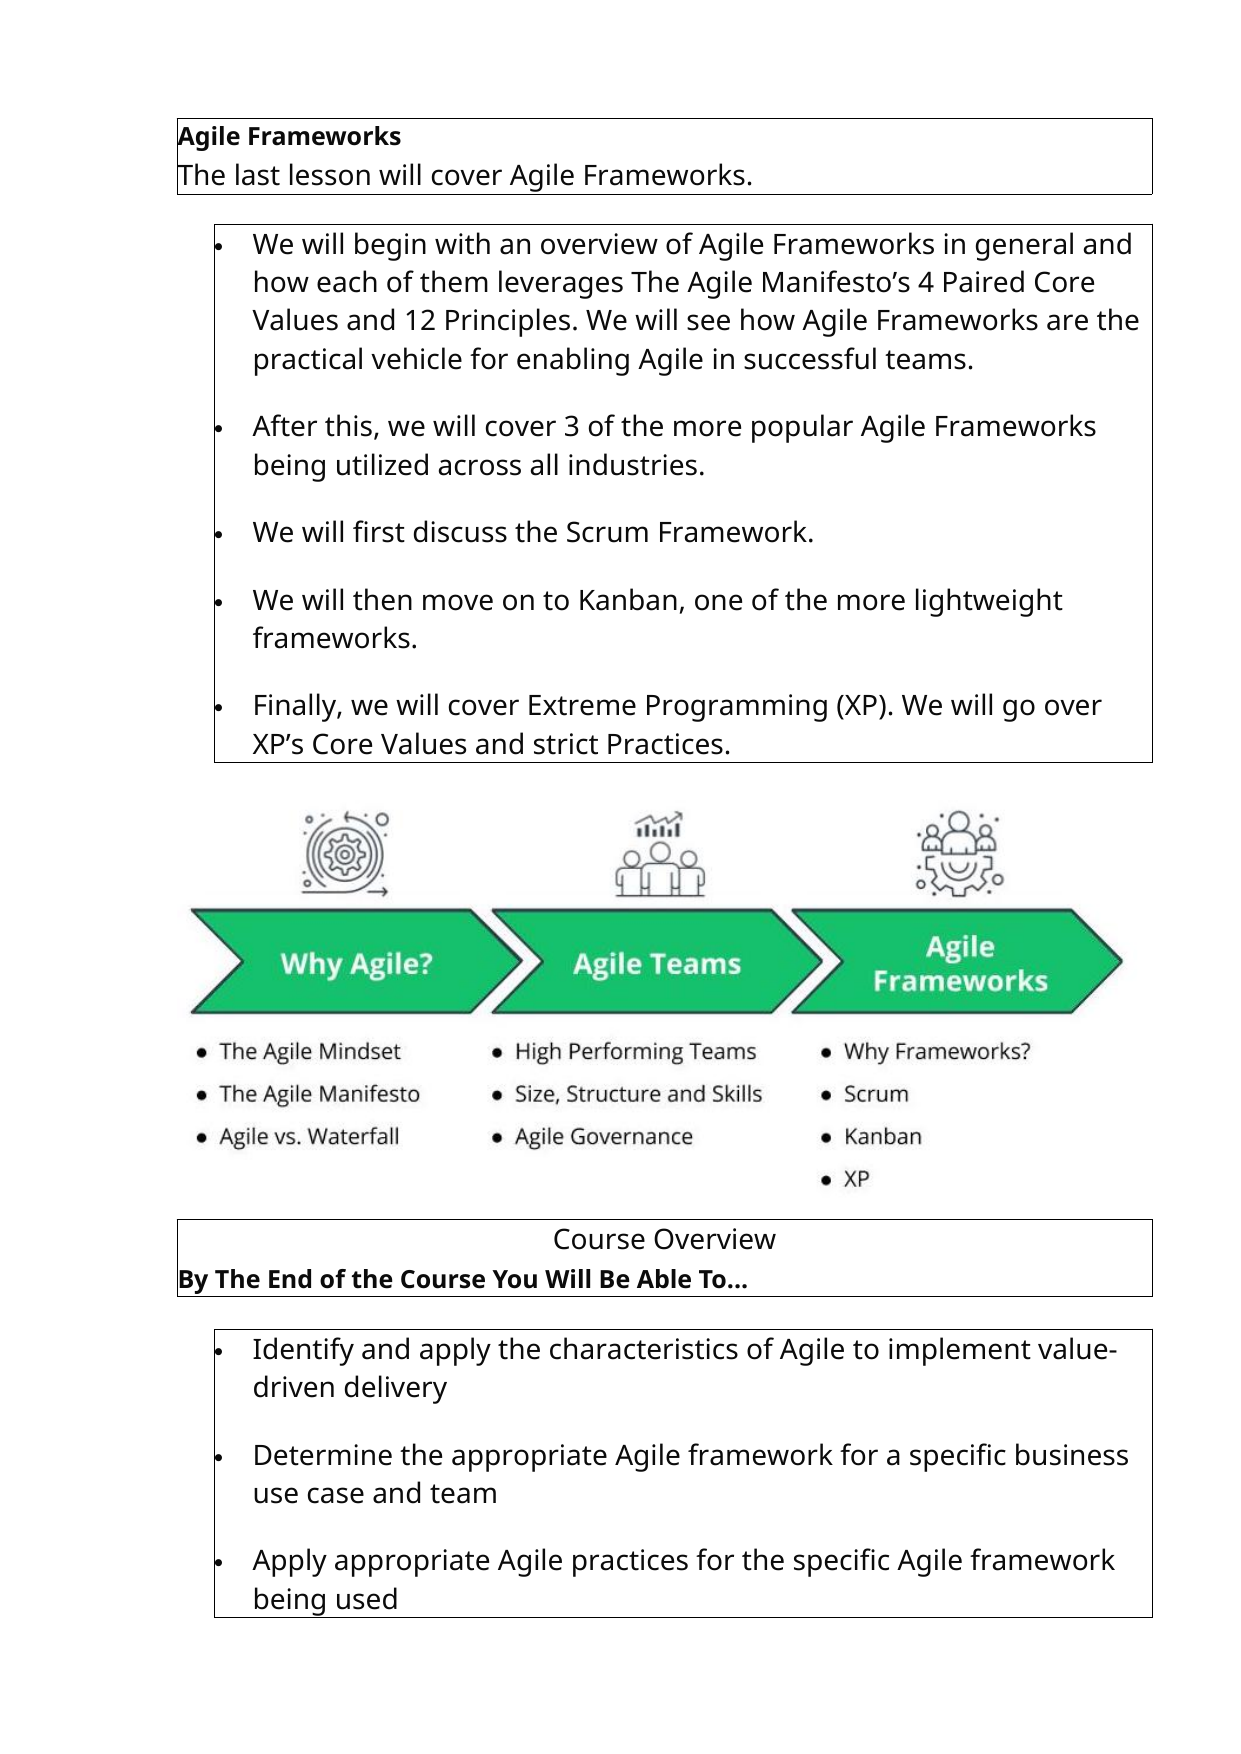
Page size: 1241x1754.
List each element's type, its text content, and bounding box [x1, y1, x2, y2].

list Identify and apply the characteristics of Agile to implement value-driven delivery [215, 1330, 1152, 1406]
text Course Overview [178, 1220, 1152, 1258]
text The last lesson will cover Agile Frameworks. [178, 155, 1152, 194]
list Determine the appropriate Agile framework for a specific business use case and team [215, 1434, 1152, 1512]
list We will begin with an overview of Agile Frameworks in general and how each of them leverages The Agile Manifesto’s 4 Paired Core Values and 12 Principles. We will see how Agile Frameworks are the practical vehicle for enabling Agile in successful teams. [215, 225, 1152, 377]
list Finally, we will cover Extreme Programming (XP). We will go over XP’s Core Values and strict Practices. [215, 685, 1152, 762]
list We will first discuss the Scrum Framework. [215, 512, 1152, 551]
picture [177, 792, 1152, 1201]
subtitle Agile Frameworks [178, 119, 1152, 153]
subtitle By The End of the Course You Will Be Able To... [178, 1262, 1152, 1296]
list Apply appropriate Agile practices for the specific Agile framework being used [215, 1540, 1152, 1617]
list We will then move on to Kanban, one of the more lightweight frameworks. [215, 579, 1152, 656]
list After this, we will cover 3 of the more popular Agile Frameworks being utilized across all industries. [215, 406, 1152, 483]
